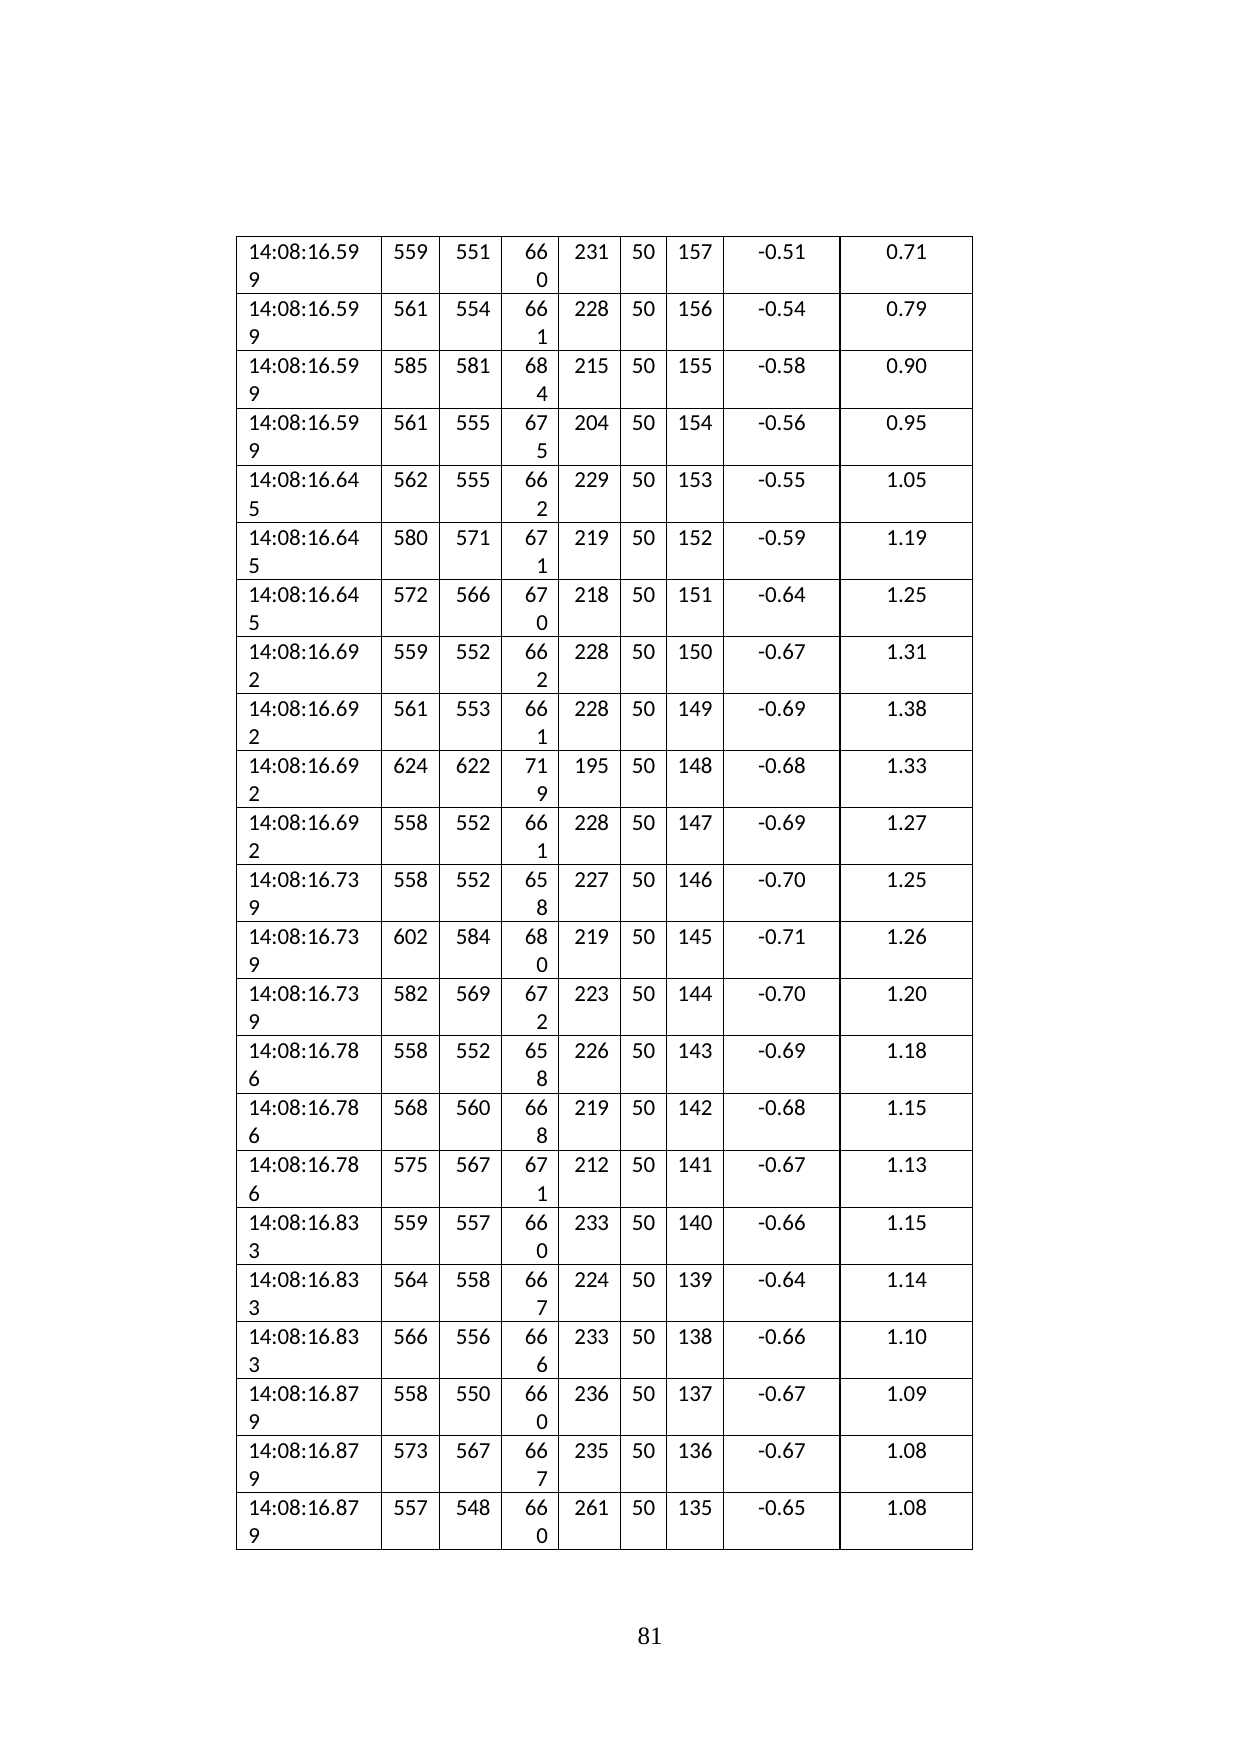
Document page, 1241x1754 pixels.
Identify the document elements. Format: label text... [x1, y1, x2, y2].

table_cell 50 [621, 523, 666, 579]
table_cell 14:08:16.739 [237, 865, 381, 921]
table_cell 660 [502, 237, 558, 293]
table_cell 667 [502, 1436, 558, 1492]
table_cell -0.54 [724, 294, 839, 350]
table_cell 233 [559, 1322, 620, 1378]
table_cell 14:08:16.599 [237, 294, 381, 350]
table_cell 50 [621, 1493, 666, 1549]
table_cell 0.95 [841, 409, 972, 464]
table_cell 575 [382, 1151, 439, 1207]
table_cell 14:08:16.786 [237, 1094, 381, 1149]
table_cell 672 [502, 979, 558, 1035]
table_cell 568 [382, 1094, 439, 1149]
table_cell 154 [667, 409, 723, 464]
table_cell 660 [502, 1379, 558, 1435]
table_cell 661 [502, 294, 558, 350]
table_cell 1.05 [841, 466, 972, 522]
table_cell 561 [382, 694, 439, 750]
table_cell 1.31 [841, 637, 972, 693]
table_cell 144 [667, 979, 723, 1035]
table_cell 662 [502, 637, 558, 693]
table_cell 150 [667, 637, 723, 693]
table_cell 668 [502, 1094, 558, 1149]
table_cell 14:08:16.833 [237, 1322, 381, 1378]
table_cell 661 [502, 808, 558, 864]
table_cell 148 [667, 751, 723, 807]
table_cell -0.68 [724, 1094, 839, 1149]
table_cell 14:08:16.833 [237, 1265, 381, 1321]
table_cell 571 [440, 523, 501, 579]
table_cell 14:08:16.692 [237, 808, 381, 864]
table_cell 1.27 [841, 808, 972, 864]
table_cell 582 [382, 979, 439, 1035]
table_cell 0.79 [841, 294, 972, 350]
table_cell 1.09 [841, 1379, 972, 1435]
table_cell 584 [440, 922, 501, 978]
table_cell 567 [440, 1436, 501, 1492]
table_cell 147 [667, 808, 723, 864]
table_cell 235 [559, 1436, 620, 1492]
table_cell 572 [382, 580, 439, 636]
table_cell -0.69 [724, 1036, 839, 1092]
table_cell 1.19 [841, 523, 972, 579]
table_cell 671 [502, 523, 558, 579]
table_cell 573 [382, 1436, 439, 1492]
table_cell 558 [382, 1379, 439, 1435]
table_cell 231 [559, 237, 620, 293]
table_cell 228 [559, 637, 620, 693]
table_cell 566 [382, 1322, 439, 1378]
table_cell 550 [440, 1379, 501, 1435]
table_cell 135 [667, 1493, 723, 1549]
table_cell -0.70 [724, 979, 839, 1035]
table_cell 14:08:16.599 [237, 409, 381, 464]
table_cell 1.20 [841, 979, 972, 1035]
table_cell 219 [559, 523, 620, 579]
table_cell 138 [667, 1322, 723, 1378]
table_cell 14:08:16.786 [237, 1151, 381, 1207]
table_cell 0.71 [841, 237, 972, 293]
table_cell 555 [440, 409, 501, 464]
table_cell 140 [667, 1208, 723, 1264]
table_cell 261 [559, 1493, 620, 1549]
table_cell 50 [621, 409, 666, 464]
table_cell 569 [440, 979, 501, 1035]
table_cell 559 [382, 1208, 439, 1264]
table_cell 224 [559, 1265, 620, 1321]
table_cell 14:08:16.645 [237, 523, 381, 579]
table_cell 155 [667, 351, 723, 407]
table_cell 581 [440, 351, 501, 407]
table_cell 554 [440, 294, 501, 350]
table_cell 219 [559, 1094, 620, 1149]
table_cell 50 [621, 694, 666, 750]
table_cell 50 [621, 1208, 666, 1264]
table_cell -0.67 [724, 1379, 839, 1435]
table_cell 50 [621, 751, 666, 807]
table_cell 50 [621, 865, 666, 921]
table_cell 561 [382, 409, 439, 464]
table_cell 1.08 [841, 1493, 972, 1549]
table_cell 14:08:16.645 [237, 580, 381, 636]
table_cell 137 [667, 1379, 723, 1435]
table_cell 228 [559, 294, 620, 350]
table_cell 671 [502, 1151, 558, 1207]
table_cell -0.55 [724, 466, 839, 522]
table_cell -0.58 [724, 351, 839, 407]
table_cell 14:08:16.599 [237, 351, 381, 407]
table_cell 204 [559, 409, 620, 464]
table_cell 14:08:16.879 [237, 1436, 381, 1492]
table_cell 661 [502, 694, 558, 750]
table_cell 14:08:16.599 [237, 237, 381, 293]
table_cell 50 [621, 979, 666, 1035]
table_cell -0.65 [724, 1493, 839, 1549]
table_cell 1.26 [841, 922, 972, 978]
table_cell 1.08 [841, 1436, 972, 1492]
table_cell 50 [621, 1036, 666, 1092]
table_cell 1.10 [841, 1322, 972, 1378]
table_cell 1.14 [841, 1265, 972, 1321]
table_cell 149 [667, 694, 723, 750]
table_cell 223 [559, 979, 620, 1035]
table_cell 602 [382, 922, 439, 978]
table_cell 14:08:16.692 [237, 637, 381, 693]
table_cell 50 [621, 637, 666, 693]
table_cell 548 [440, 1493, 501, 1549]
table_cell 552 [440, 637, 501, 693]
table_cell 14:08:16.879 [237, 1379, 381, 1435]
table_cell 666 [502, 1322, 558, 1378]
table_cell 557 [382, 1493, 439, 1549]
table_cell 557 [440, 1208, 501, 1264]
table_cell 684 [502, 351, 558, 407]
table_cell 585 [382, 351, 439, 407]
table_cell 580 [382, 523, 439, 579]
table_cell 1.38 [841, 694, 972, 750]
table_cell 1.25 [841, 865, 972, 921]
table_cell -0.59 [724, 523, 839, 579]
table_cell -0.67 [724, 1151, 839, 1207]
table_cell 552 [440, 808, 501, 864]
table_cell -0.67 [724, 1436, 839, 1492]
table_cell 139 [667, 1265, 723, 1321]
table_cell 228 [559, 694, 620, 750]
table_cell 236 [559, 1379, 620, 1435]
table_cell 552 [440, 1036, 501, 1092]
table_cell 660 [502, 1493, 558, 1549]
table_cell 50 [621, 351, 666, 407]
table_cell 157 [667, 237, 723, 293]
table_cell 675 [502, 409, 558, 464]
table_cell 218 [559, 580, 620, 636]
table_cell 212 [559, 1151, 620, 1207]
table_cell 660 [502, 1208, 558, 1264]
table_cell 680 [502, 922, 558, 978]
table_cell -0.70 [724, 865, 839, 921]
table_cell 195 [559, 751, 620, 807]
table_cell 215 [559, 351, 620, 407]
table_cell 14:08:16.879 [237, 1493, 381, 1549]
table_cell 552 [440, 865, 501, 921]
table_cell 562 [382, 466, 439, 522]
table_cell 14:08:16.645 [237, 466, 381, 522]
table_cell 551 [440, 237, 501, 293]
table_cell 226 [559, 1036, 620, 1092]
table_cell 219 [559, 922, 620, 978]
table_cell 559 [382, 237, 439, 293]
table_cell 50 [621, 808, 666, 864]
table_cell 1.13 [841, 1151, 972, 1207]
table_cell 560 [440, 1094, 501, 1149]
table_cell 227 [559, 865, 620, 921]
table_cell 151 [667, 580, 723, 636]
table_cell 624 [382, 751, 439, 807]
table_cell 559 [382, 637, 439, 693]
table_cell 14:08:16.786 [237, 1036, 381, 1092]
table_cell 50 [621, 1265, 666, 1321]
table_cell 50 [621, 294, 666, 350]
table_cell 50 [621, 466, 666, 522]
table_cell 1.18 [841, 1036, 972, 1092]
table_cell 0.90 [841, 351, 972, 407]
table_cell 14:08:16.692 [237, 751, 381, 807]
table_cell 1.25 [841, 580, 972, 636]
table_cell 556 [440, 1322, 501, 1378]
table_cell -0.69 [724, 808, 839, 864]
table_cell 50 [621, 1436, 666, 1492]
table_cell 146 [667, 865, 723, 921]
table_cell 50 [621, 1151, 666, 1207]
table_cell 50 [621, 1379, 666, 1435]
table_cell 14:08:16.739 [237, 922, 381, 978]
table_cell 567 [440, 1151, 501, 1207]
table_cell 228 [559, 808, 620, 864]
table_cell -0.64 [724, 580, 839, 636]
table_cell 156 [667, 294, 723, 350]
table_cell 141 [667, 1151, 723, 1207]
table_cell 50 [621, 1322, 666, 1378]
table_cell 561 [382, 294, 439, 350]
table_cell 553 [440, 694, 501, 750]
table_cell 14:08:16.833 [237, 1208, 381, 1264]
table_cell 145 [667, 922, 723, 978]
table_cell 555 [440, 466, 501, 522]
table_cell 662 [502, 466, 558, 522]
table_cell 229 [559, 466, 620, 522]
table_cell -0.67 [724, 637, 839, 693]
table_cell -0.56 [724, 409, 839, 464]
table_cell -0.69 [724, 694, 839, 750]
table_cell -0.66 [724, 1208, 839, 1264]
table_cell 658 [502, 865, 558, 921]
table_cell 658 [502, 1036, 558, 1092]
table_cell 136 [667, 1436, 723, 1492]
table_cell 50 [621, 922, 666, 978]
table_cell 558 [440, 1265, 501, 1321]
table_cell 14:08:16.739 [237, 979, 381, 1035]
table_cell 667 [502, 1265, 558, 1321]
table_cell 50 [621, 1094, 666, 1149]
table_cell 50 [621, 580, 666, 636]
table_cell -0.68 [724, 751, 839, 807]
table_cell 558 [382, 808, 439, 864]
table_cell 1.33 [841, 751, 972, 807]
table_cell 143 [667, 1036, 723, 1092]
table_cell 233 [559, 1208, 620, 1264]
table_cell 14:08:16.692 [237, 694, 381, 750]
table_cell -0.51 [724, 237, 839, 293]
table_cell -0.64 [724, 1265, 839, 1321]
table_cell 142 [667, 1094, 723, 1149]
table_cell -0.66 [724, 1322, 839, 1378]
table_cell 719 [502, 751, 558, 807]
table_cell 558 [382, 865, 439, 921]
table_cell 152 [667, 523, 723, 579]
table_cell 564 [382, 1265, 439, 1321]
table_cell 1.15 [841, 1094, 972, 1149]
table_cell 566 [440, 580, 501, 636]
table_cell 1.15 [841, 1208, 972, 1264]
table_cell 558 [382, 1036, 439, 1092]
table_cell 153 [667, 466, 723, 522]
table_cell 670 [502, 580, 558, 636]
table_cell -0.71 [724, 922, 839, 978]
table_cell 622 [440, 751, 501, 807]
table_cell 50 [621, 237, 666, 293]
